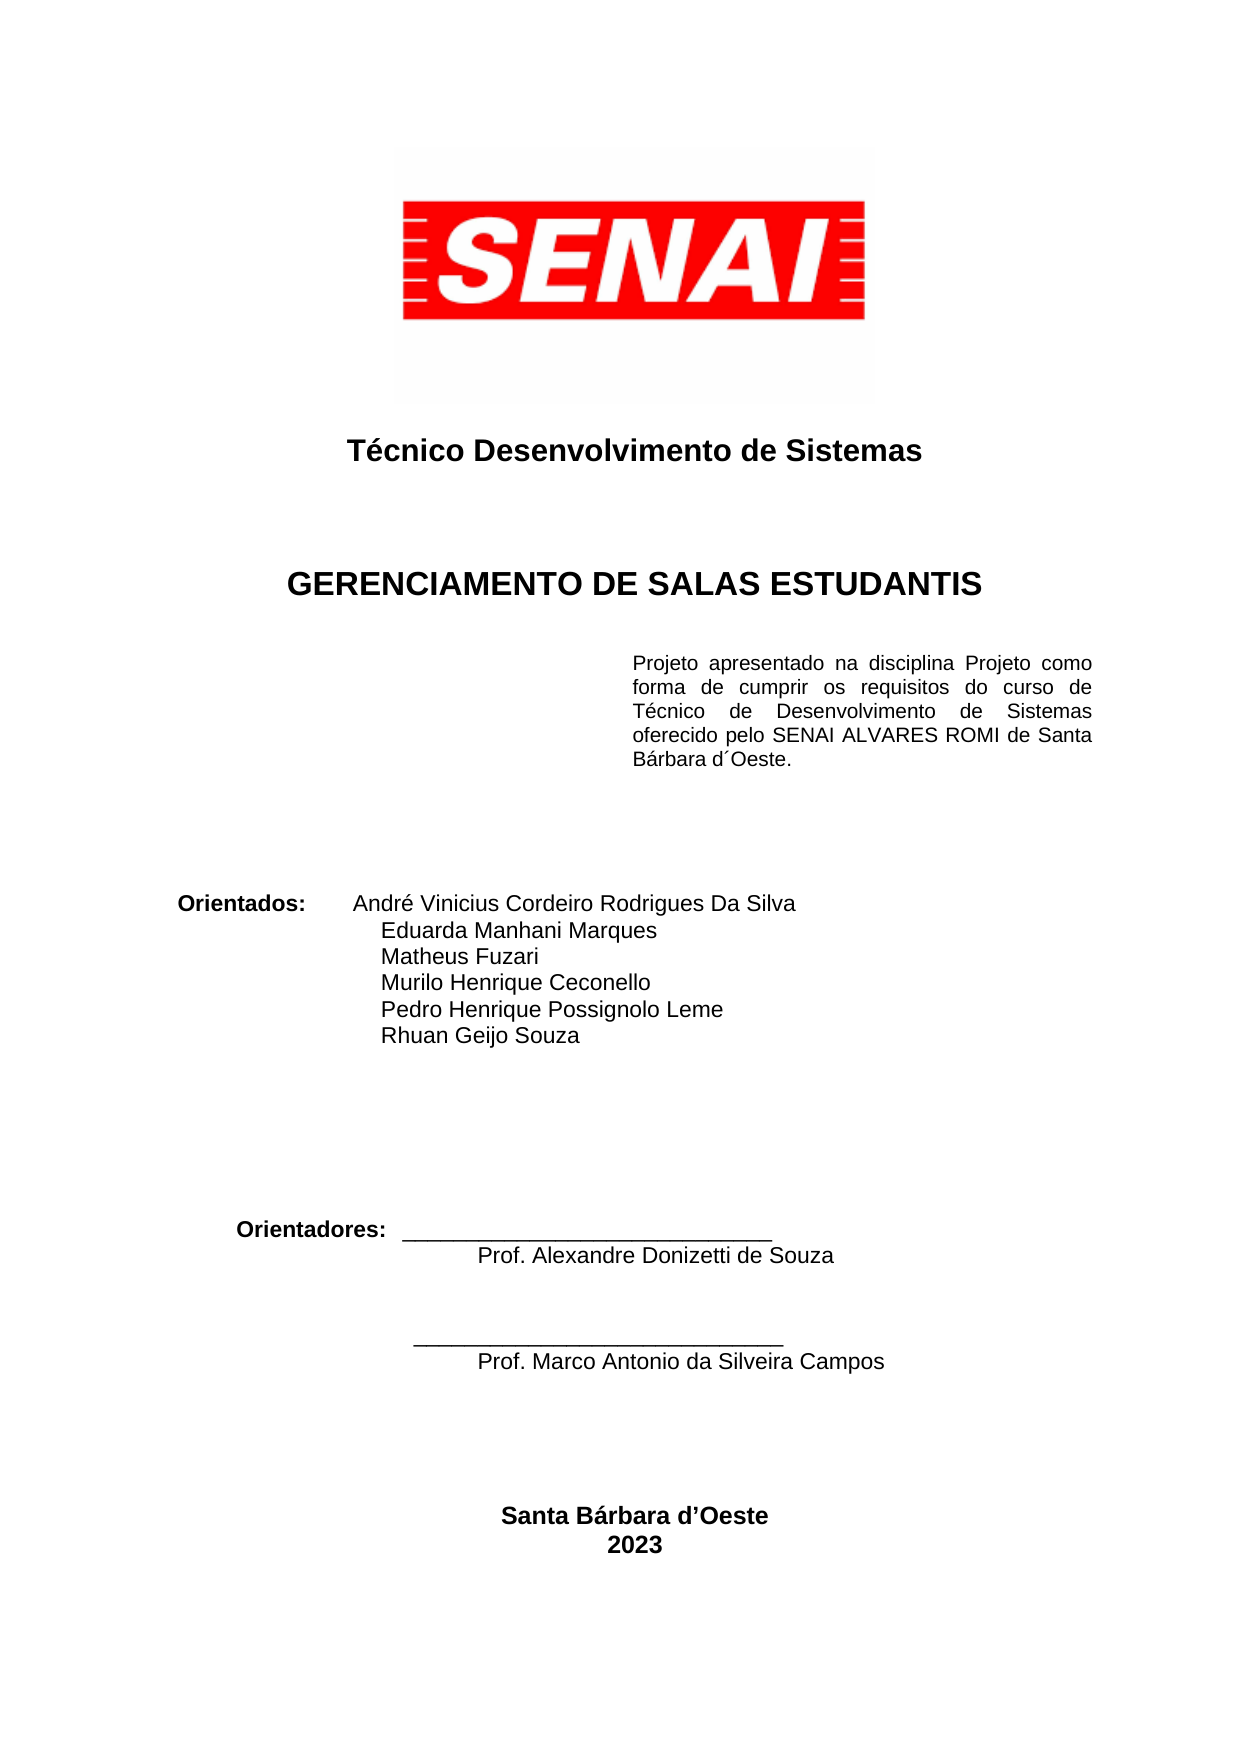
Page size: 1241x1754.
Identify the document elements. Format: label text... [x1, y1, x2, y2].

text GERENCIAMENTO DE SALAS ESTUDANTIS [177, 564, 1092, 603]
text Matheus Fuzari [177, 943, 1092, 969]
text _____________________________ [354, 1321, 1092, 1348]
text Santa Bárbara d’Oeste [177, 1501, 1092, 1530]
text Orientados: André Vinicius Cordeiro Rodrigues Da Silva [177, 890, 1092, 917]
text Prof. Alexandre Donizetti de Souza [177, 1242, 1092, 1269]
text 2023 [177, 1530, 1092, 1559]
picture [394, 147, 876, 404]
text Rhuan Geijo Souza [177, 1022, 1092, 1048]
text Pedro Henrique Possignolo Leme [177, 996, 1092, 1022]
text Murilo Henrique Ceconello [177, 969, 1092, 996]
text Técnico Desenvolvimento de Sistemas [177, 432, 1092, 468]
text Projeto apresentado na disciplina Projeto como forma de cumprir os requisitos do curso de Técnico de Desenvolvimento de Sistemas oferecido pelo SENAI ALVARES ROMI de Santa Bárbara d´Oeste. [632, 651, 1092, 770]
text Orientadores: _____________________________ [177, 1216, 1092, 1242]
text Prof. Marco Antonio da Silveira Campos [177, 1348, 1092, 1374]
text Eduarda Manhani Marques [177, 917, 1092, 943]
